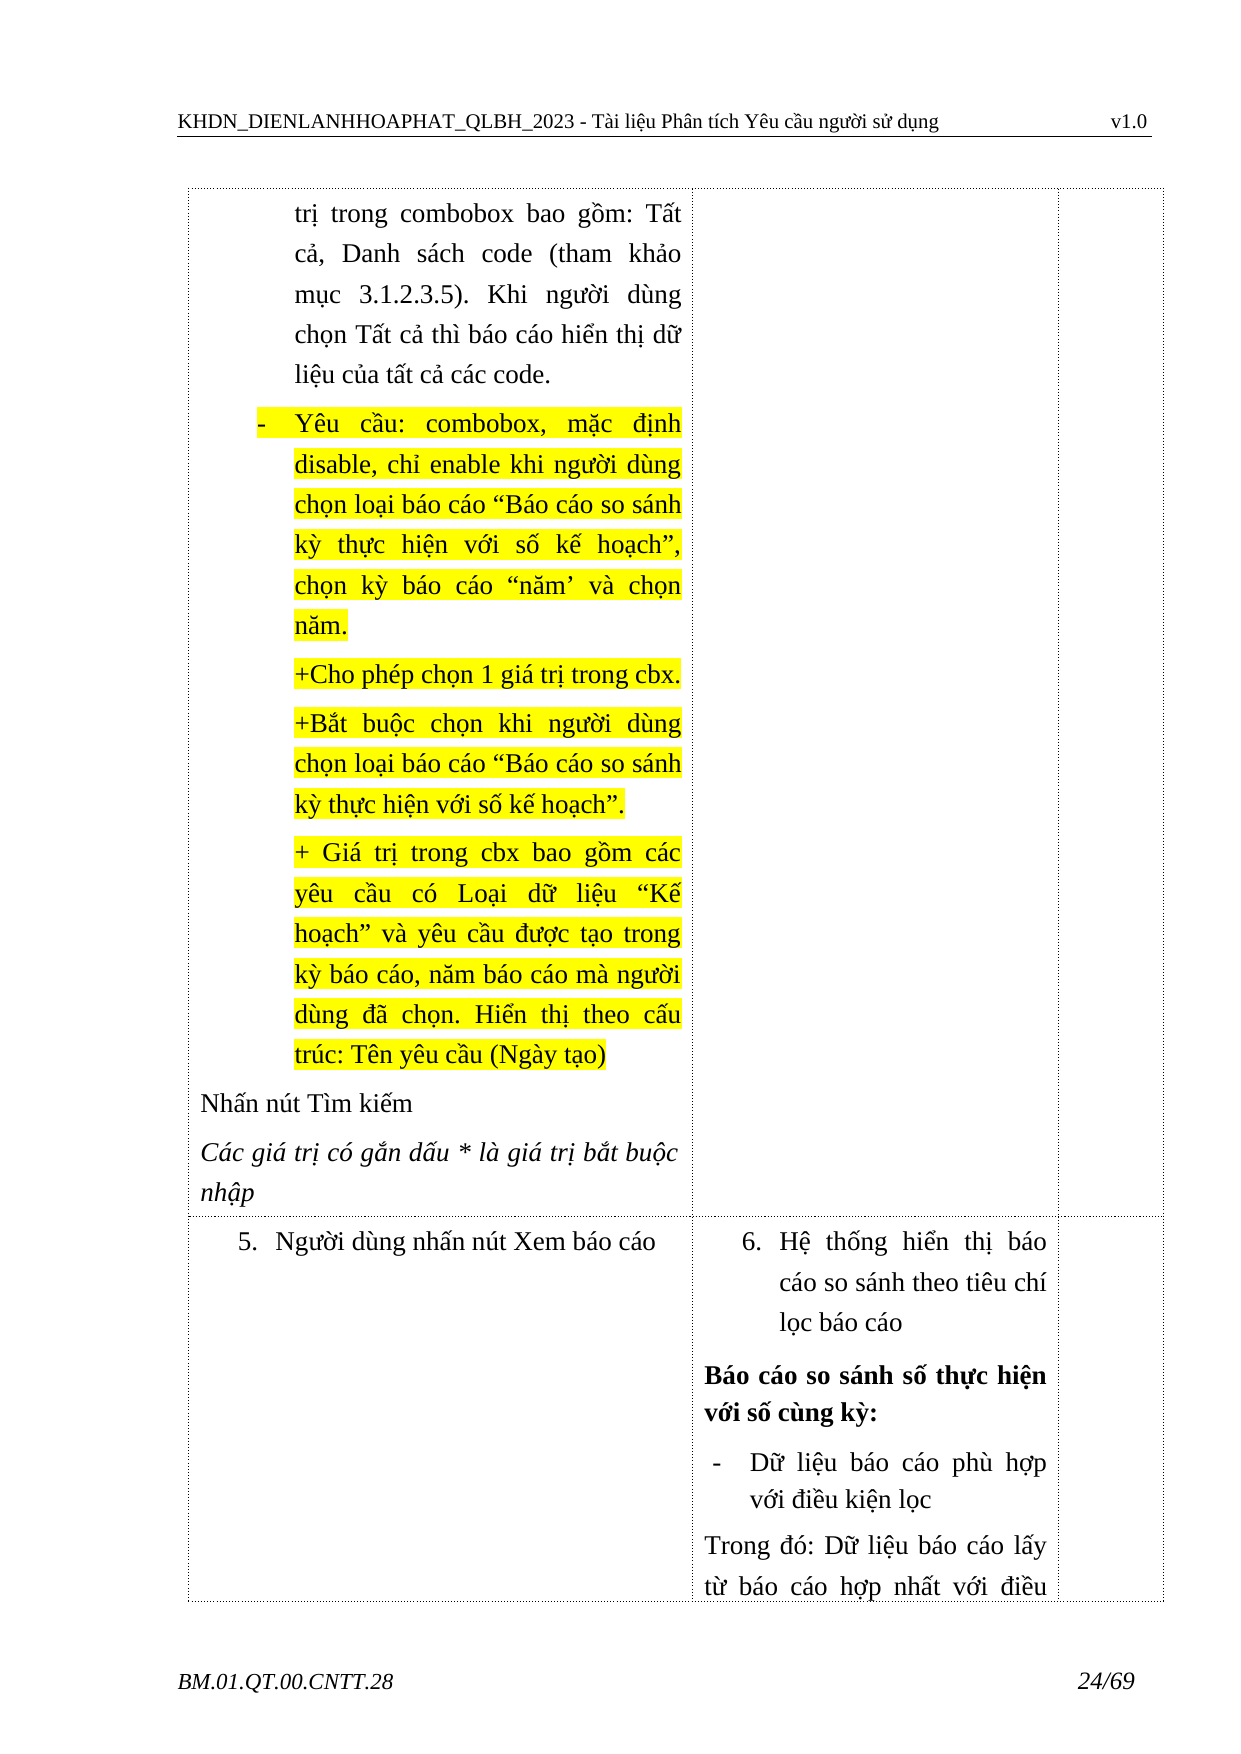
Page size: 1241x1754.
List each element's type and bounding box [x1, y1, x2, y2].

table_cell [189, 188, 693, 1216]
table_cell [1059, 188, 1164, 1216]
table_cell [693, 1216, 1058, 1601]
table_cell [693, 188, 1058, 1216]
table_cell [189, 1216, 693, 1601]
table_cell [1059, 1216, 1164, 1601]
